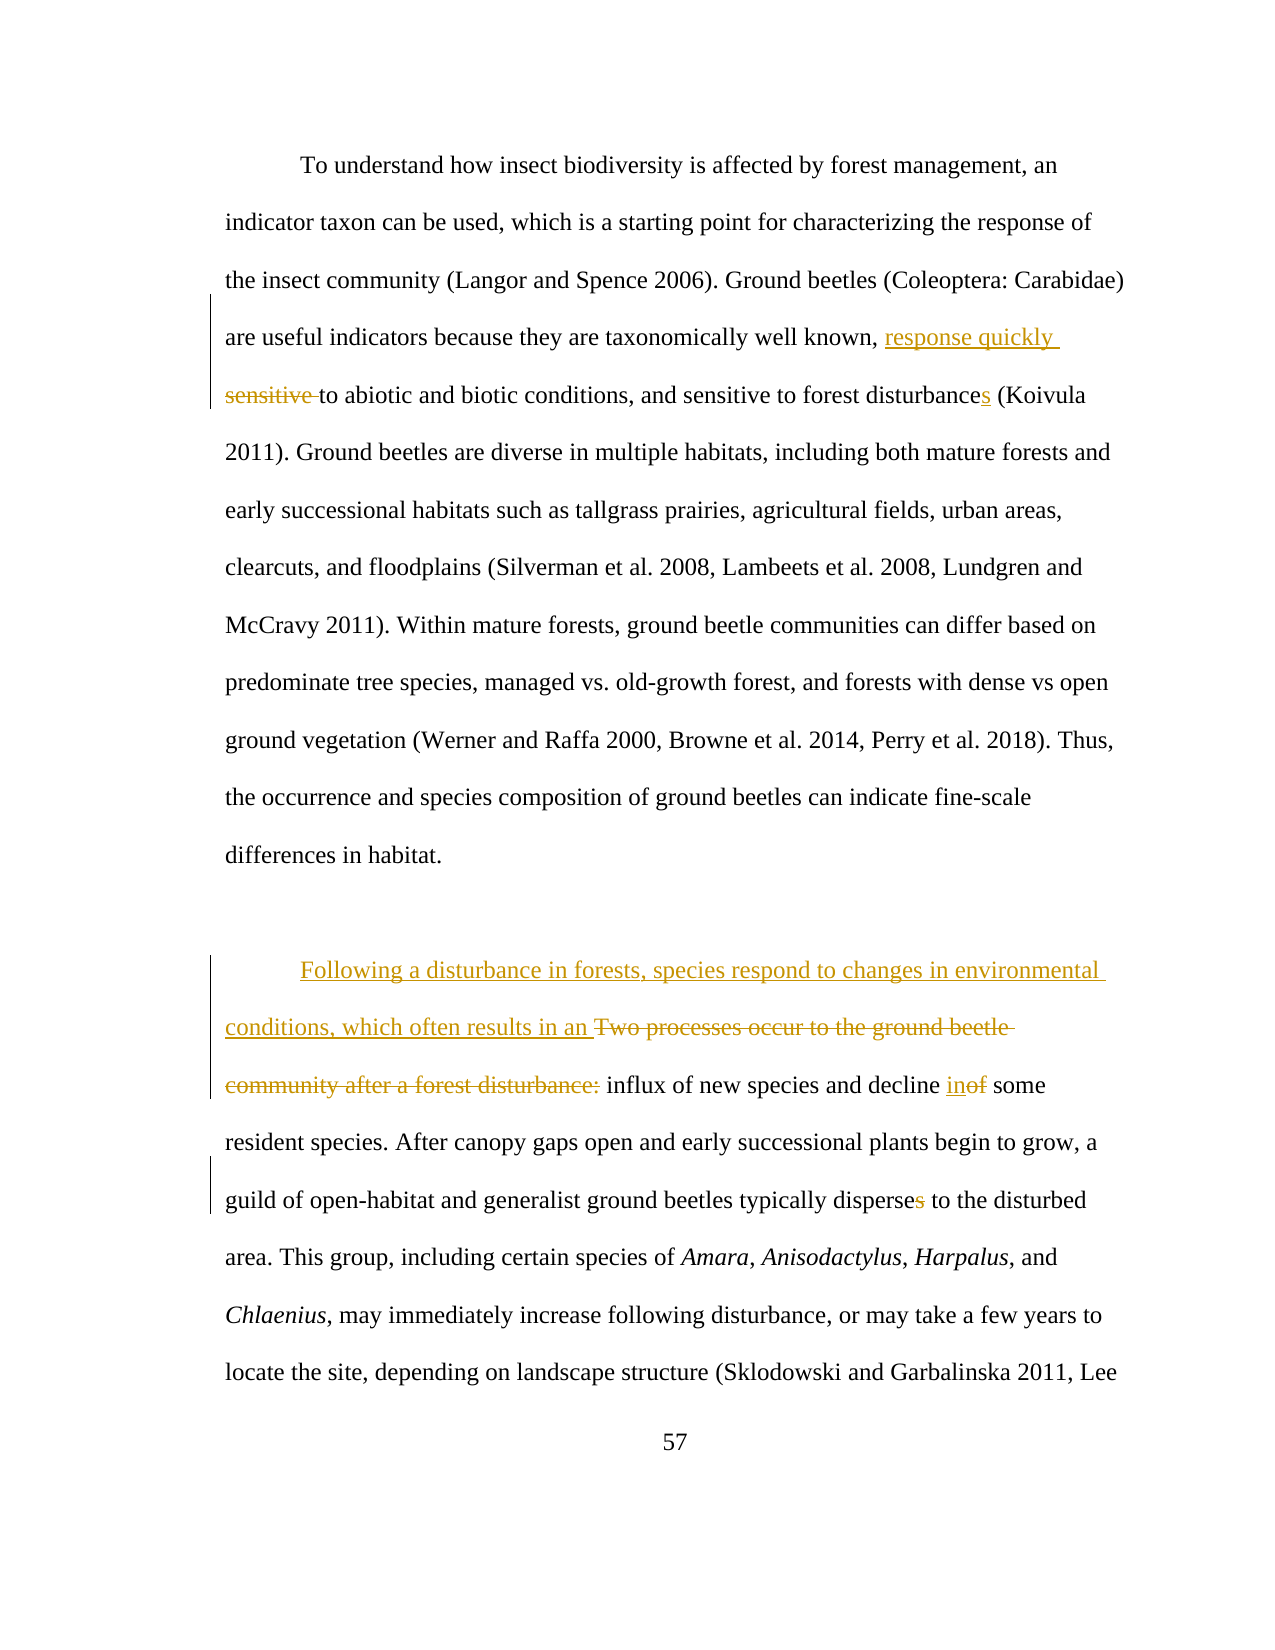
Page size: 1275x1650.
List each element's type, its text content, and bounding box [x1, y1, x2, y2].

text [225, 955, 1125, 1386]
text To understand how insect biodiversity is affected by forest management, an indicator taxon can be used, which is a starting point for characterizing the response of the insect community (Langor and Spence 2006). Ground beetles (Coleoptera: Carabidae) are useful indicators because they are taxonomically well known, to abiotic and biotic conditions, and sensitive to forest disturbance (Koivula 2011). Ground beetles are diverse in multiple habitats, including both mature forests and early successional habitats such as tallgrass prairies, agricultural fields, urban areas, clearcuts, and floodplains (Silverman et al. 2008, Lambeets et al. 2008, Lundgren and McCravy 2011). Within mature forests, ground beetle communities can differ based on predominate tree species, managed vs. old-growth forest, and forests with dense vs open ground vegetation (Werner and Raffa 2000, Browne et al. 2014, Perry et al. 2018). Thus, the occurrence and species composition of ground beetles can indicate fine-scale differences in habitat. [225, 150, 1125, 869]
